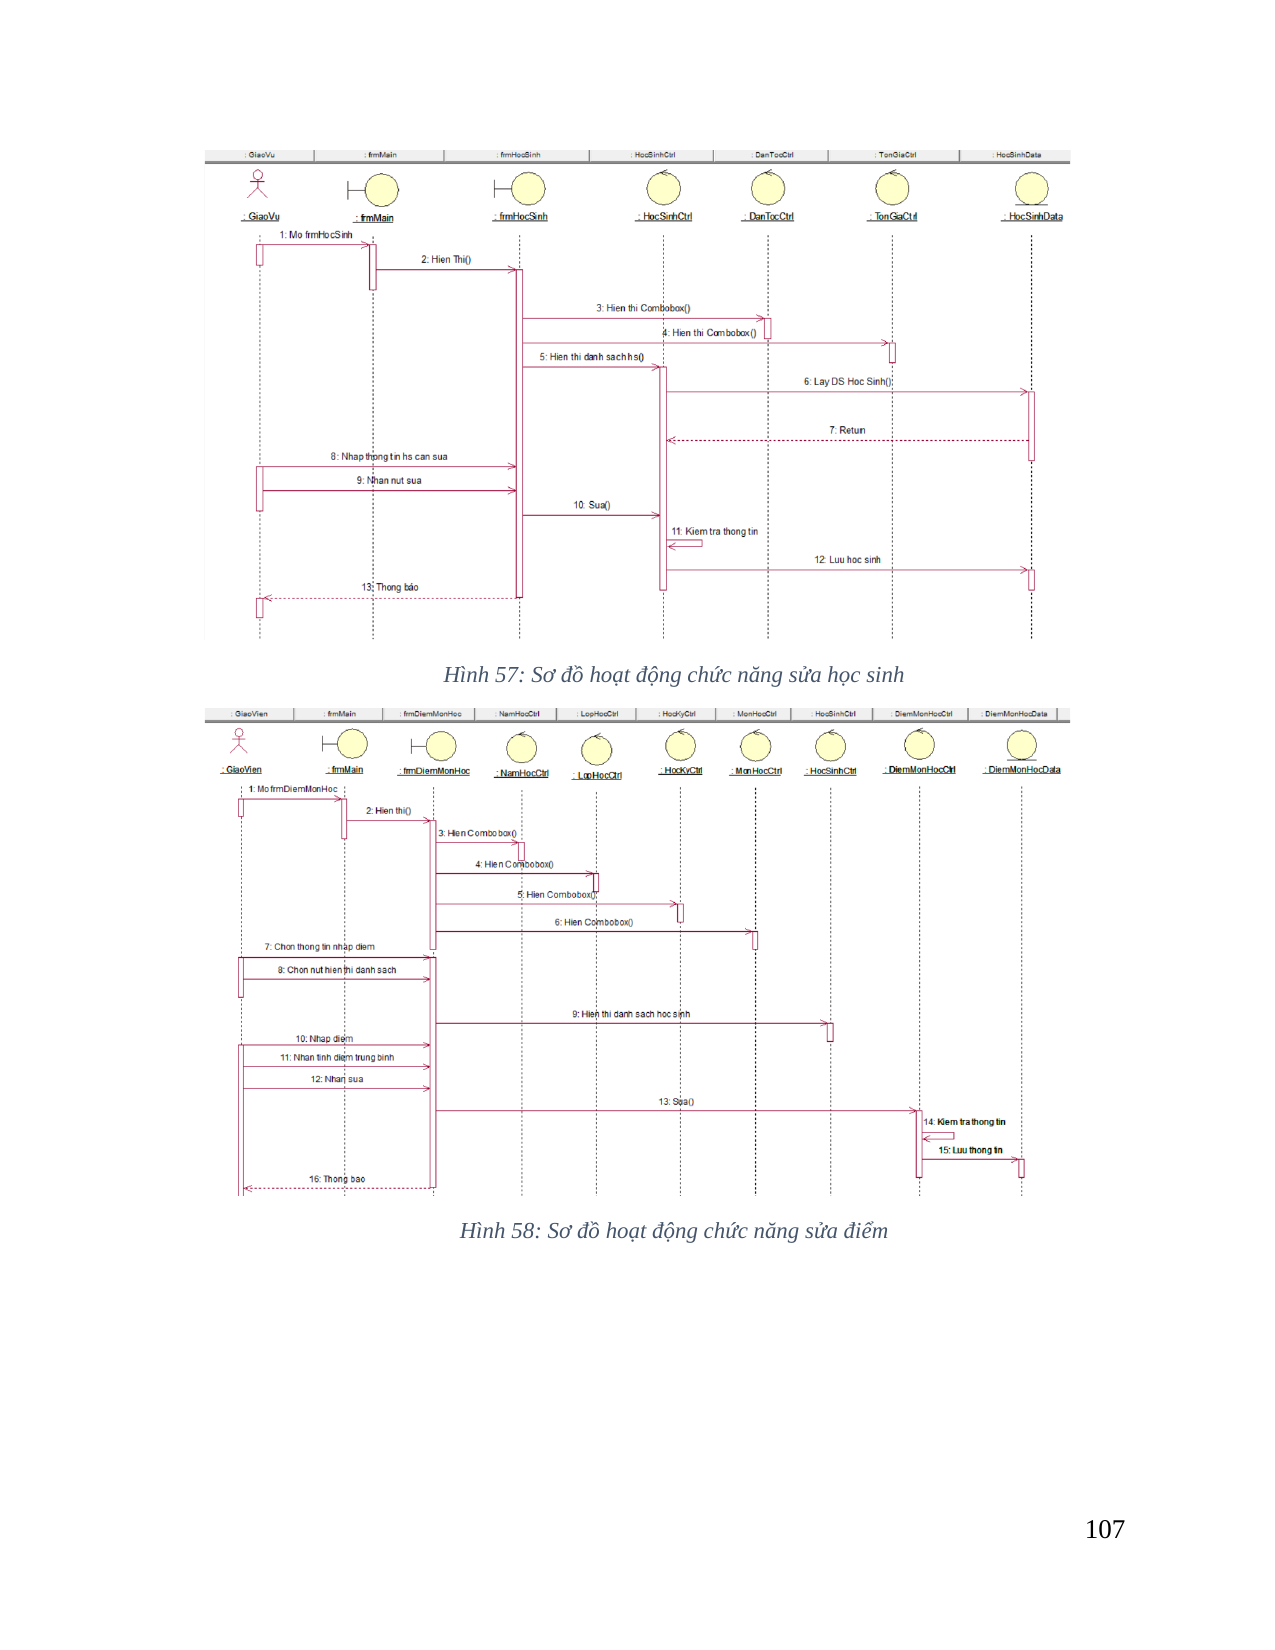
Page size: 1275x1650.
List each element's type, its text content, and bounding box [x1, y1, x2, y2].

text Hình 57: Sơ đồ hoạt động chức năng sửa học sinh [150, 661, 1125, 687]
picture [204, 708, 1071, 1196]
text Hình 58: Sơ đồ hoạt động chức năng sửa điểm [150, 1217, 1125, 1243]
picture [204, 150, 1071, 640]
